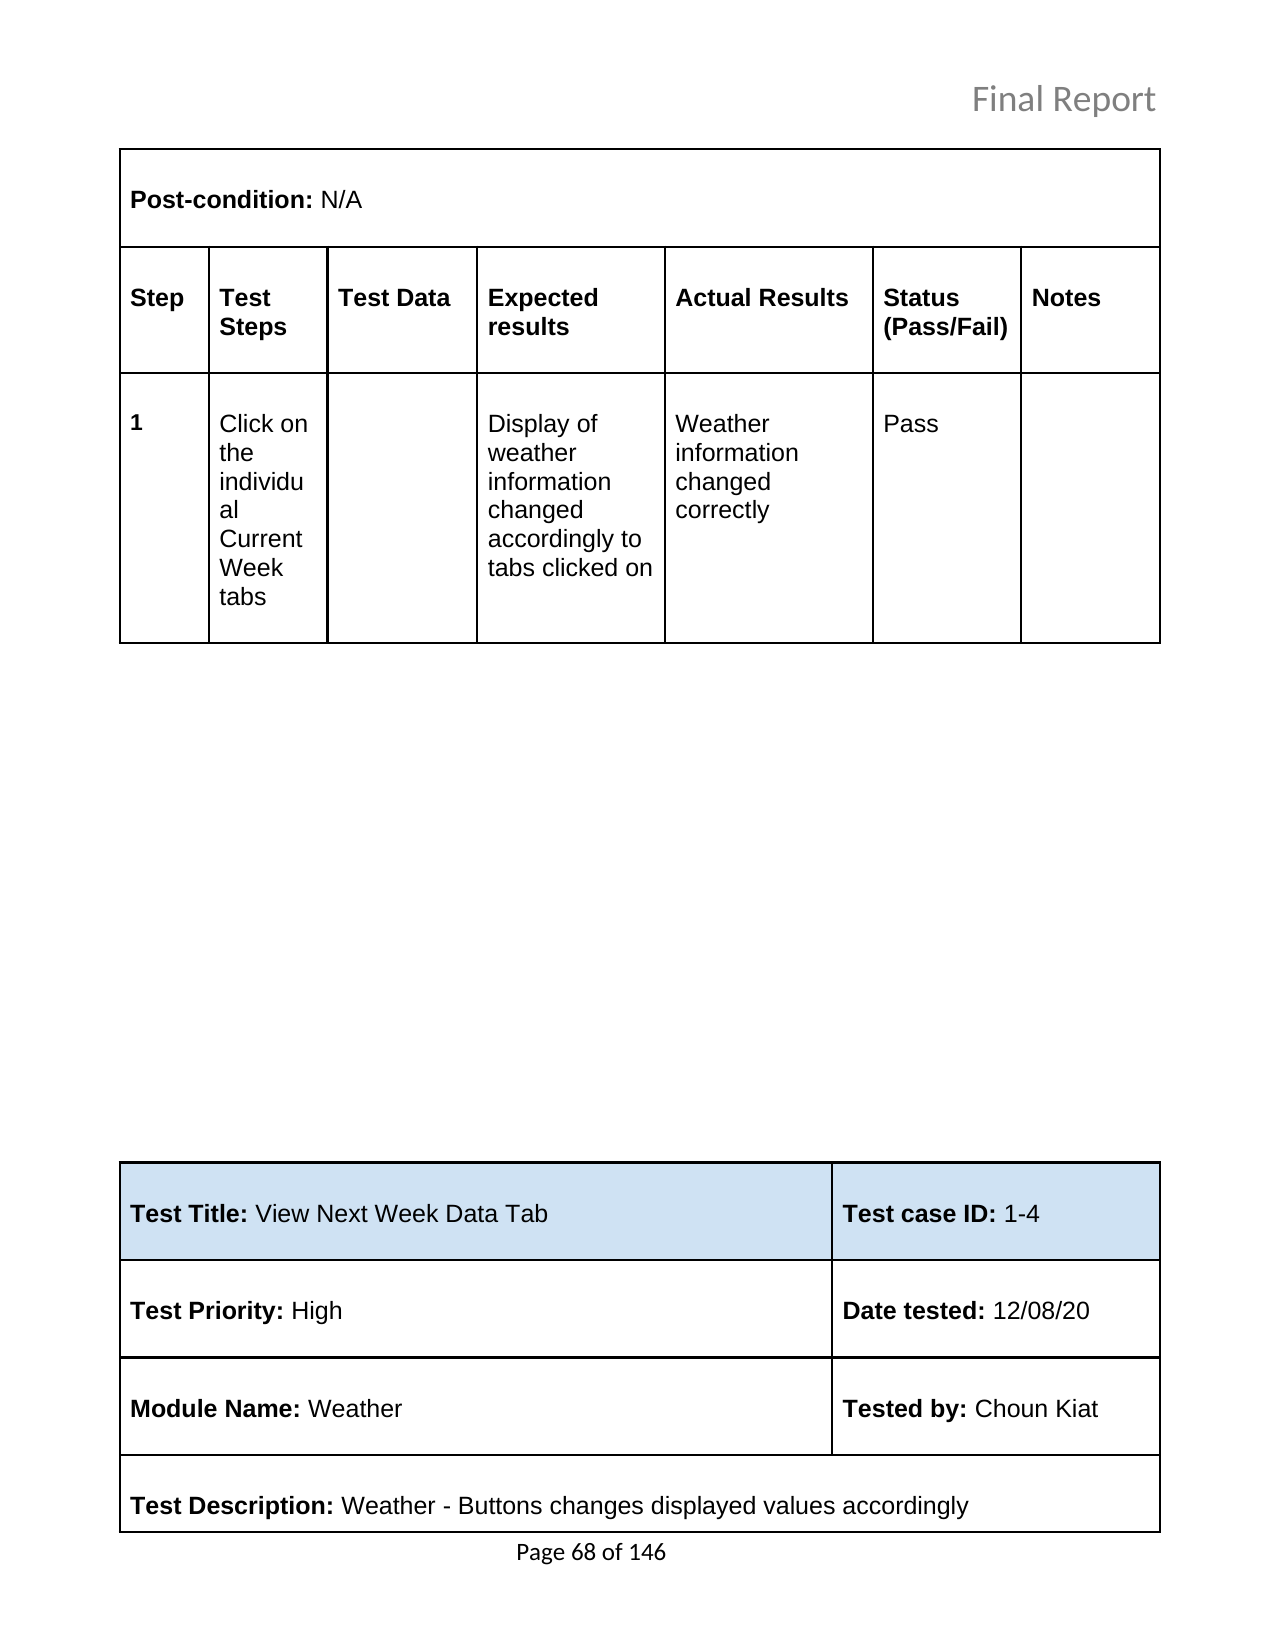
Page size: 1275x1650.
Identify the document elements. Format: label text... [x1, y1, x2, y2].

table_cell Test Steps [210, 248, 326, 372]
table_header Test case ID: 1-4 [833, 1164, 1159, 1259]
table_cell Actual Results [666, 248, 872, 372]
table_cell Display of weather information changed accordingly to tabs clicked on [478, 374, 664, 642]
table_header Test Title: View Next Week Data Tab [121, 1164, 831, 1259]
table_cell Module Name: Weather [121, 1359, 831, 1454]
table_cell [329, 374, 476, 642]
table_cell Notes [1022, 248, 1159, 372]
table_cell Test Description: Weather - Buttons changes displayed values accordingly [121, 1456, 1159, 1531]
table_cell Tested by: Choun Kiat [833, 1359, 1159, 1454]
table_cell Expected results [478, 248, 664, 372]
table_cell Click on the individual Current Week tabs [210, 374, 326, 642]
table_cell Post-condition: N/A [121, 150, 1159, 246]
table_cell [1022, 374, 1159, 642]
table_cell Pass [874, 374, 1020, 642]
table_cell Step [121, 248, 208, 372]
table_cell Test Data [329, 248, 476, 372]
table_cell Test Priority: High [121, 1261, 831, 1356]
table_cell Status (Pass/Fail) [874, 248, 1020, 372]
table_cell 1 [121, 374, 208, 642]
table_cell Date tested: 12/08/20 [833, 1261, 1159, 1356]
table_cell Weather information changed correctly [666, 374, 872, 642]
